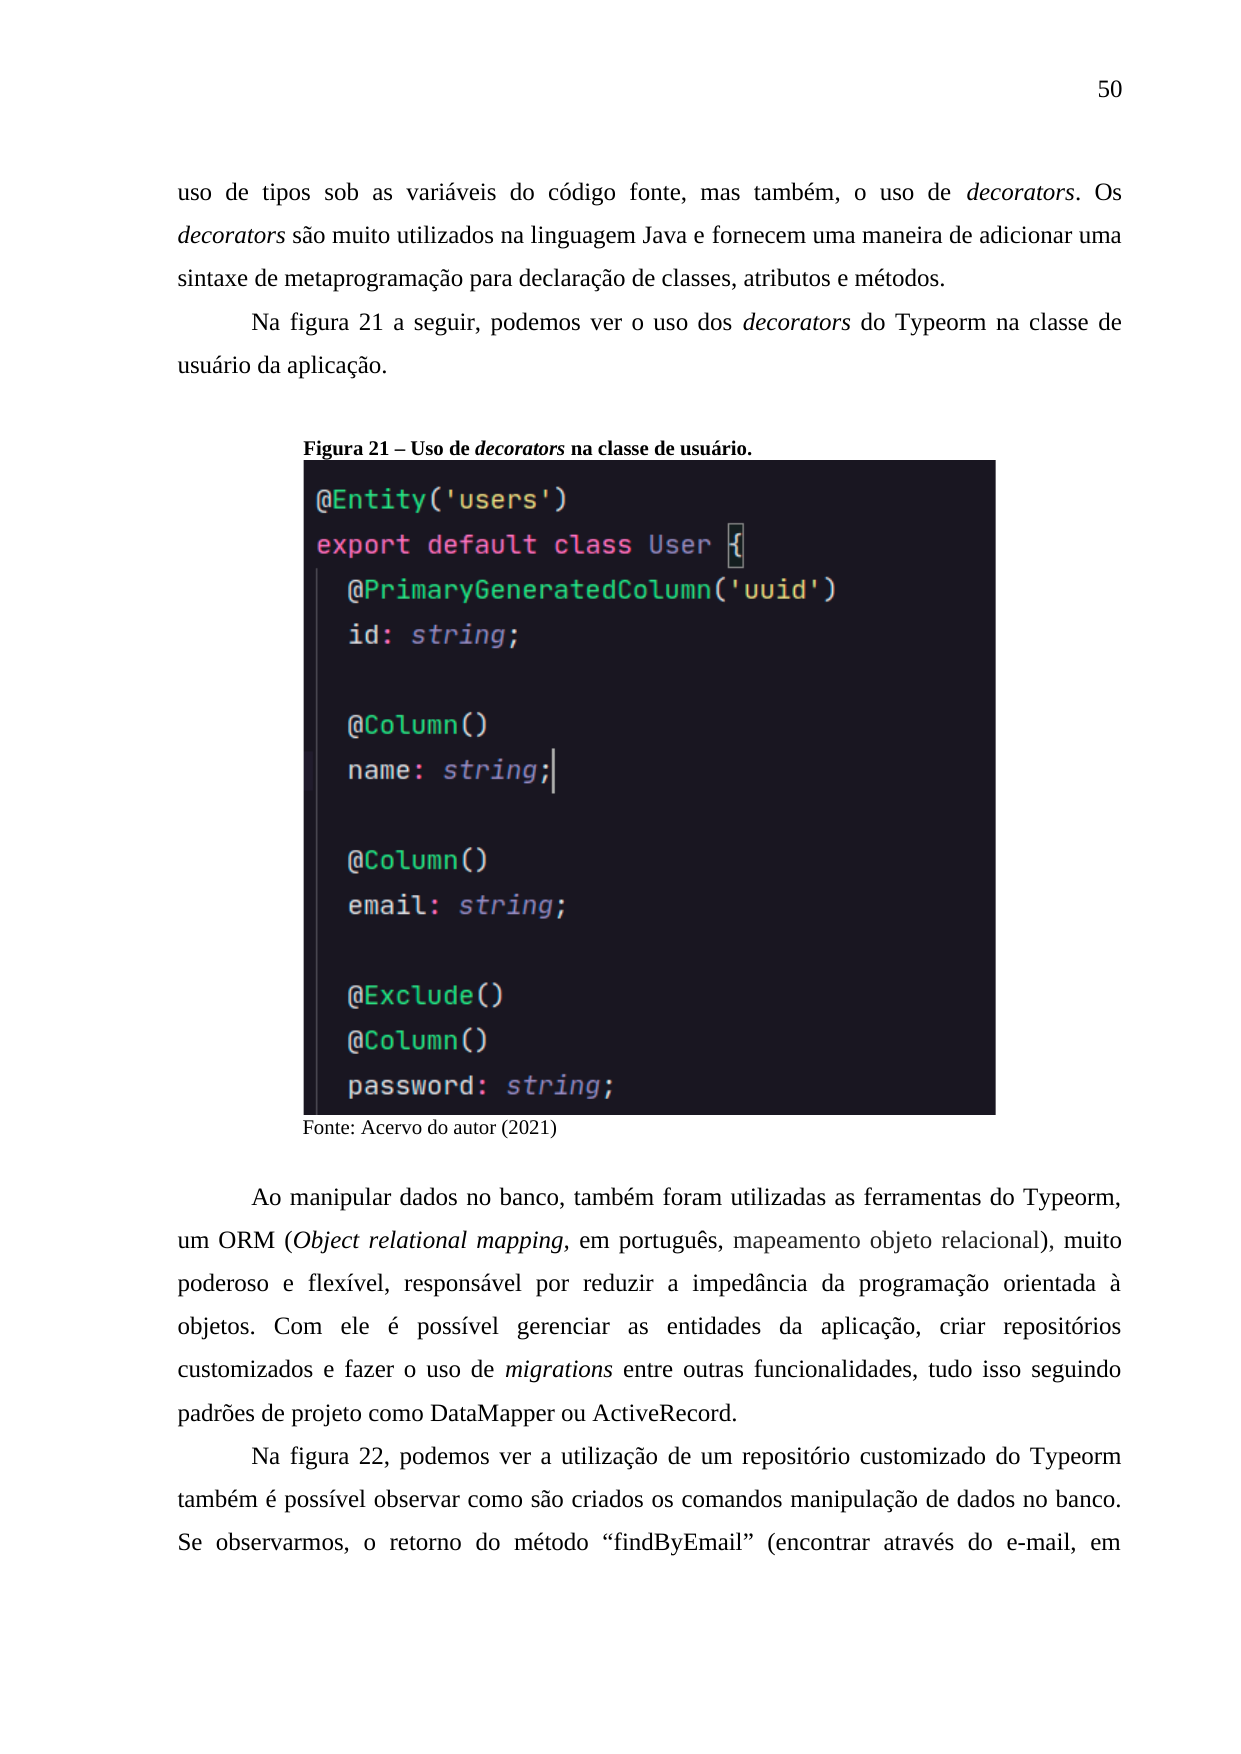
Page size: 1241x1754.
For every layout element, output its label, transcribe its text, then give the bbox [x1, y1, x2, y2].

text Ao manipular dados no banco, também foram utilizadas as ferramentas do Typeorm, um ORM (Object relational mapping, em português, mapeamento objeto relacional), muito poderoso e flexível, responsável por reduzir a impedância da programação orientada à objetos. Com ele é possível gerenciar as entidades da aplicação, criar repositórios customizados e fazer o uso de migrations entre outras funcionalidades, tudo isso seguindo padrões de projeto como DataMapper ou ActiveRecord. [177, 1182, 1122, 1426]
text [177, 177, 1122, 292]
picture [303, 460, 996, 1115]
text Fonte: Acervo do autor (2021) [177, 1115, 1122, 1139]
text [177, 1441, 1122, 1556]
text Na figura 21 a seguir, podemos ver o uso dos decorators do Typeorm na classe de usuário da aplicação. [177, 307, 1122, 378]
text Figura 21 – Uso de decorators na classe de usuário. [251, 436, 1122, 460]
